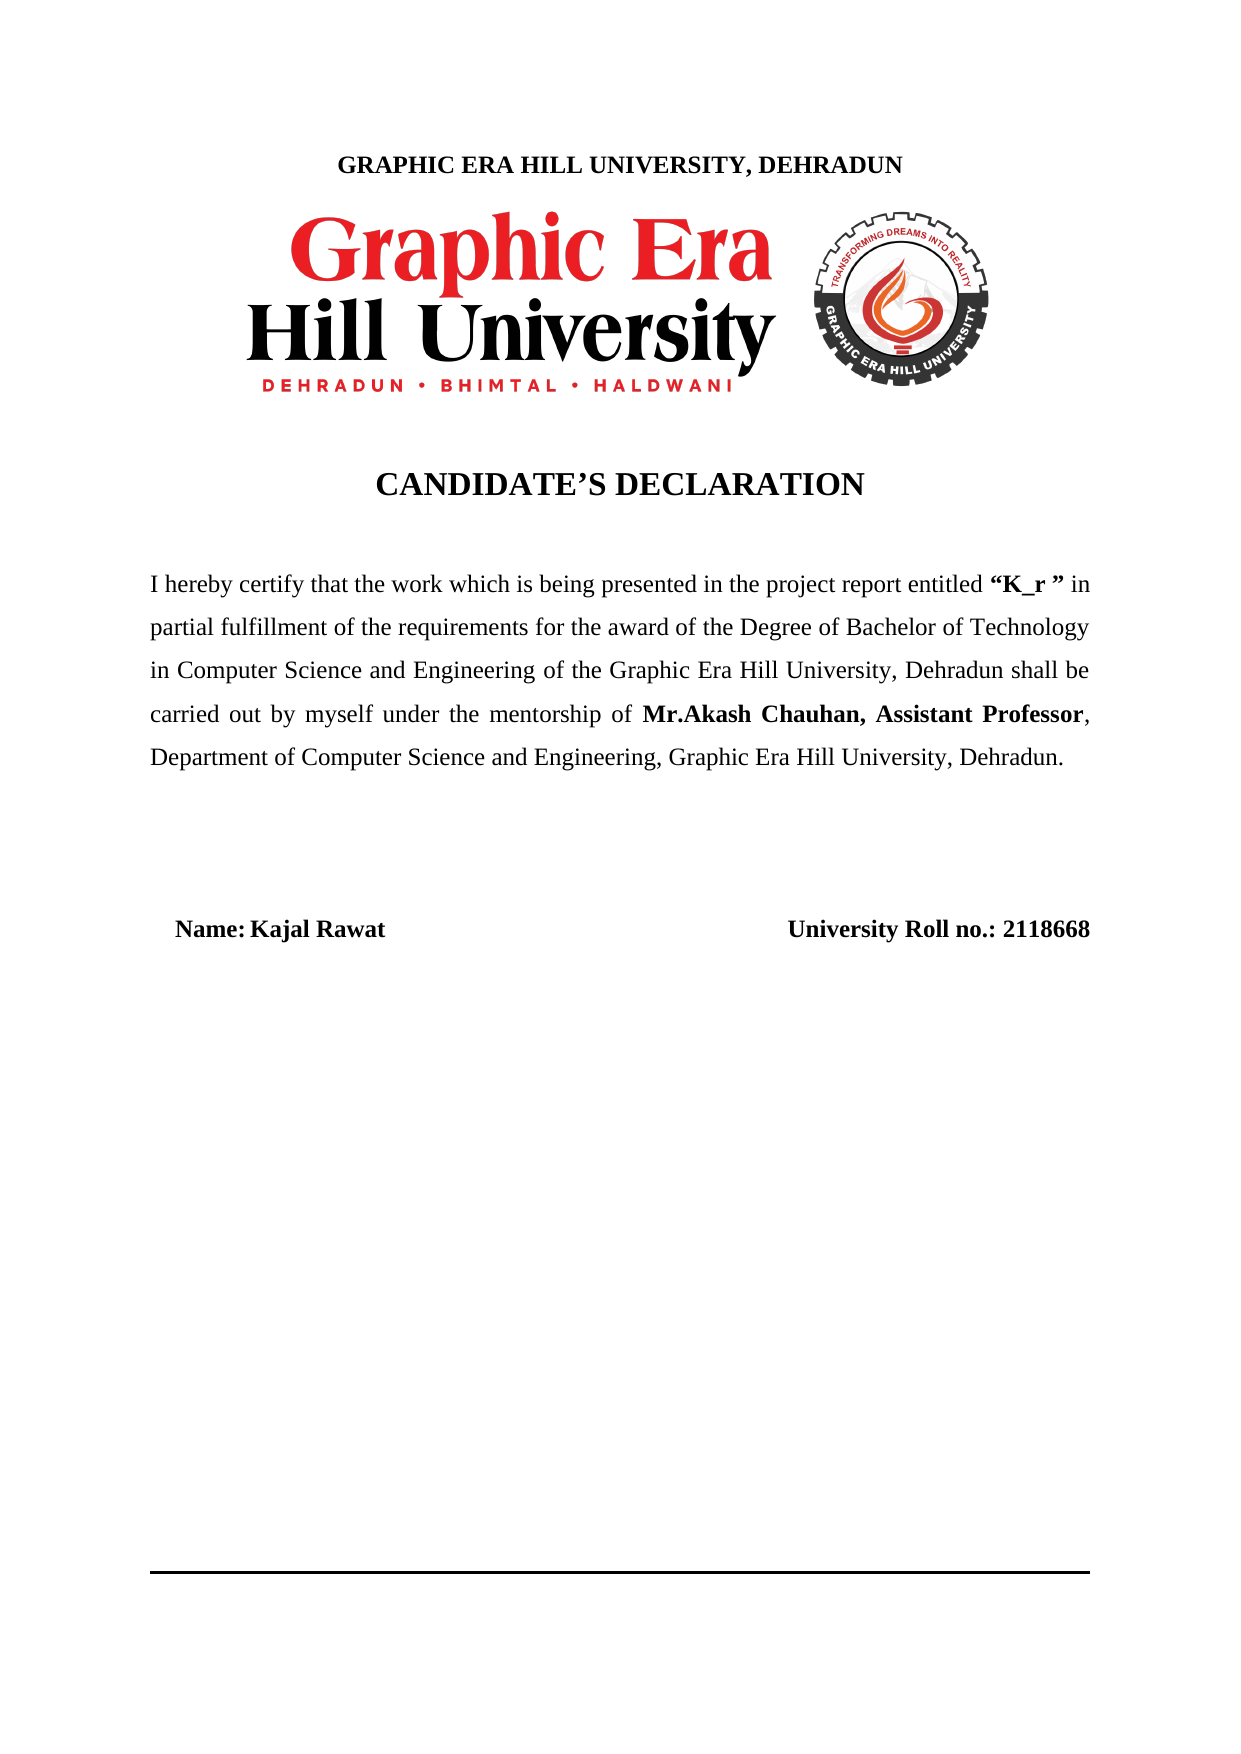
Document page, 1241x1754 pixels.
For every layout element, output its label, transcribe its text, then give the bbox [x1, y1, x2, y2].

text CANDIDATE’S DECLARATION [150, 464, 1090, 502]
text I hereby certify that the work which is being presented in the project report entitled “K_r ” in partial fulfillment of the requirements for the award of the Degree of Bachelor of Technology in Computer Science and Engineering of the Graphic Era Hill University, Dehradun shall be carried out by myself under the mentorship of Mr.Akash Chauhan, Assistant Professor, Department of Computer Science and Engineering, Graphic Era Hill University, Dehradun. [150, 569, 1090, 771]
text GRAPHIC ERA HILL UNIVERSITY, DEHRADUN [150, 150, 1090, 179]
text Name: Kajal Rawat University Roll no.: 2118668 [150, 914, 1090, 943]
picture [232, 203, 1008, 398]
